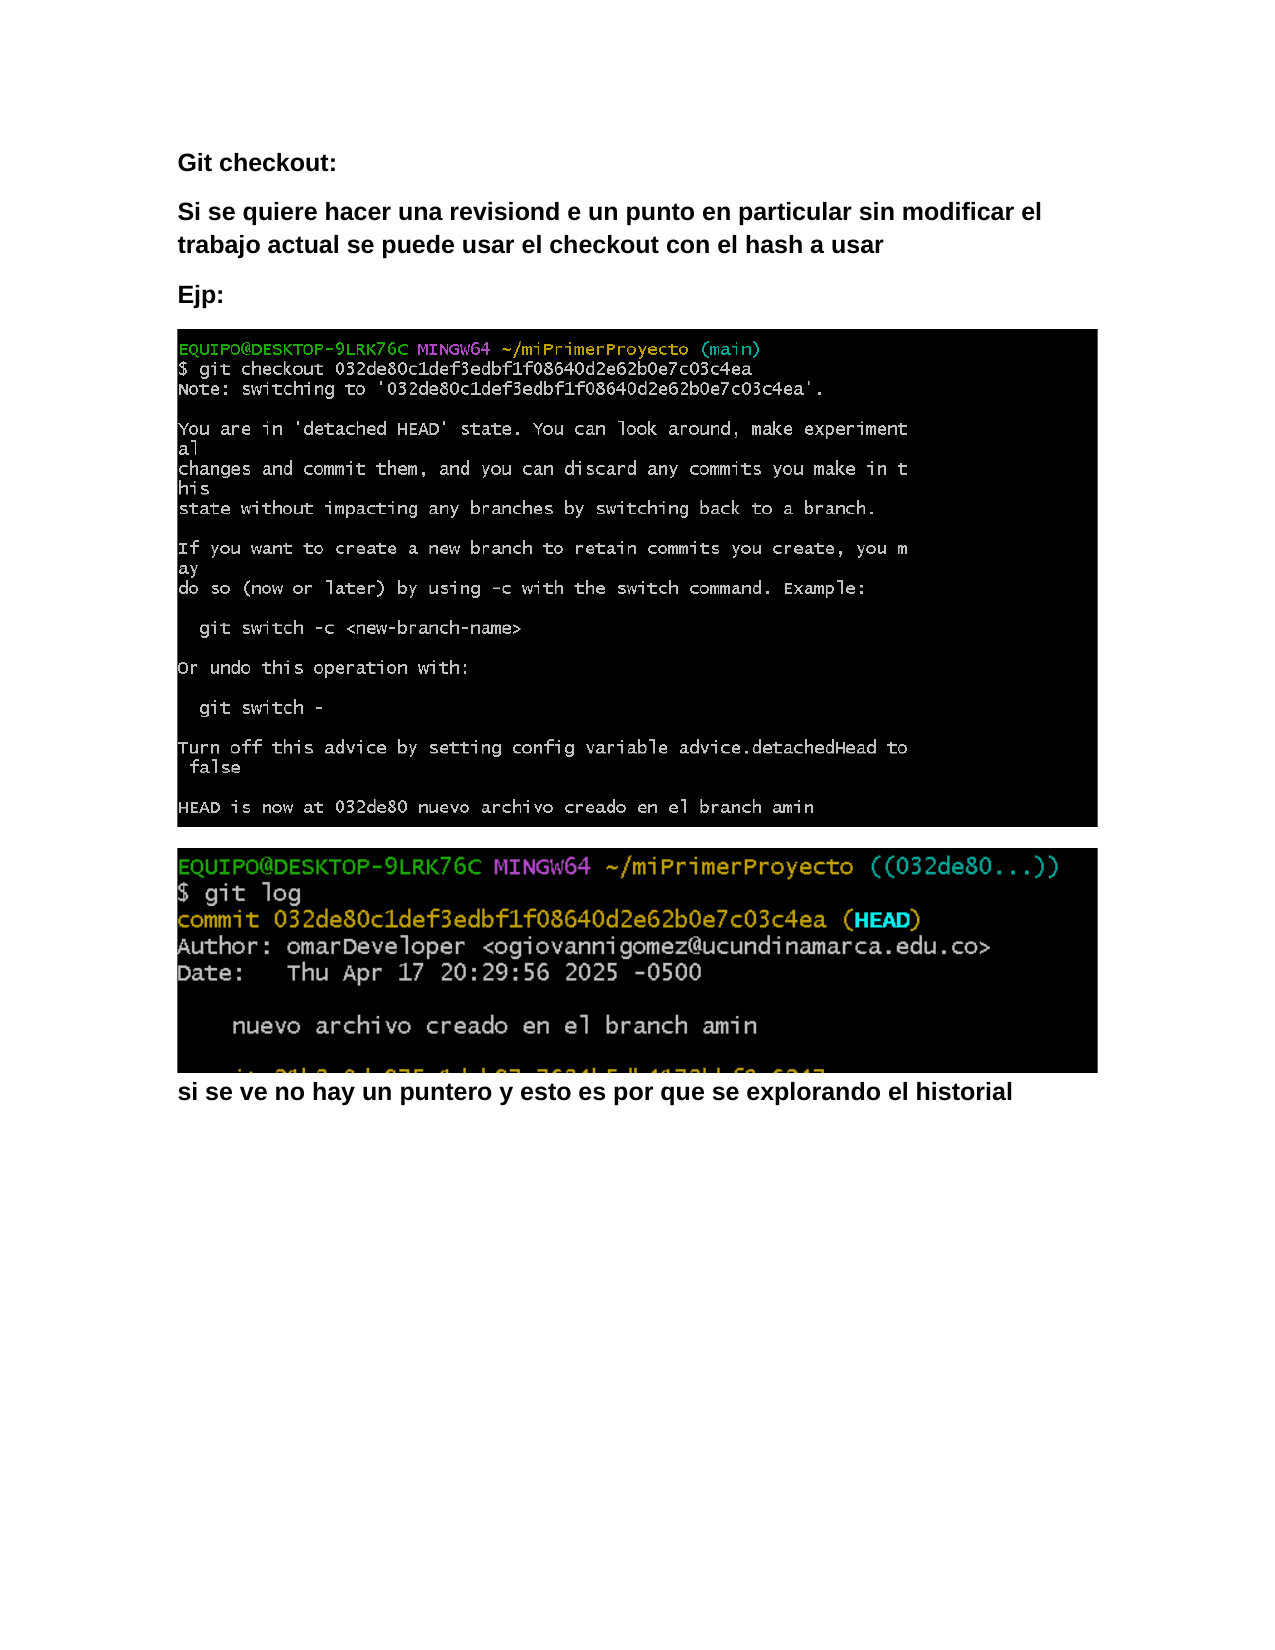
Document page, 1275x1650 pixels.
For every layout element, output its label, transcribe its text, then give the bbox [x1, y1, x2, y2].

picture [177, 848, 1098, 1073]
text si se ve no hay un puntero y esto es por que se explorando el historial [177, 1073, 1098, 1105]
text Git checkout: [177, 148, 1098, 176]
text Si se quiere hacer una revisiond e un punto en particular sin modificar el trabajo actual se puede usar el checkout con el hash a usar [177, 197, 1098, 259]
text Ejp: [177, 280, 1098, 309]
picture [177, 329, 1098, 827]
